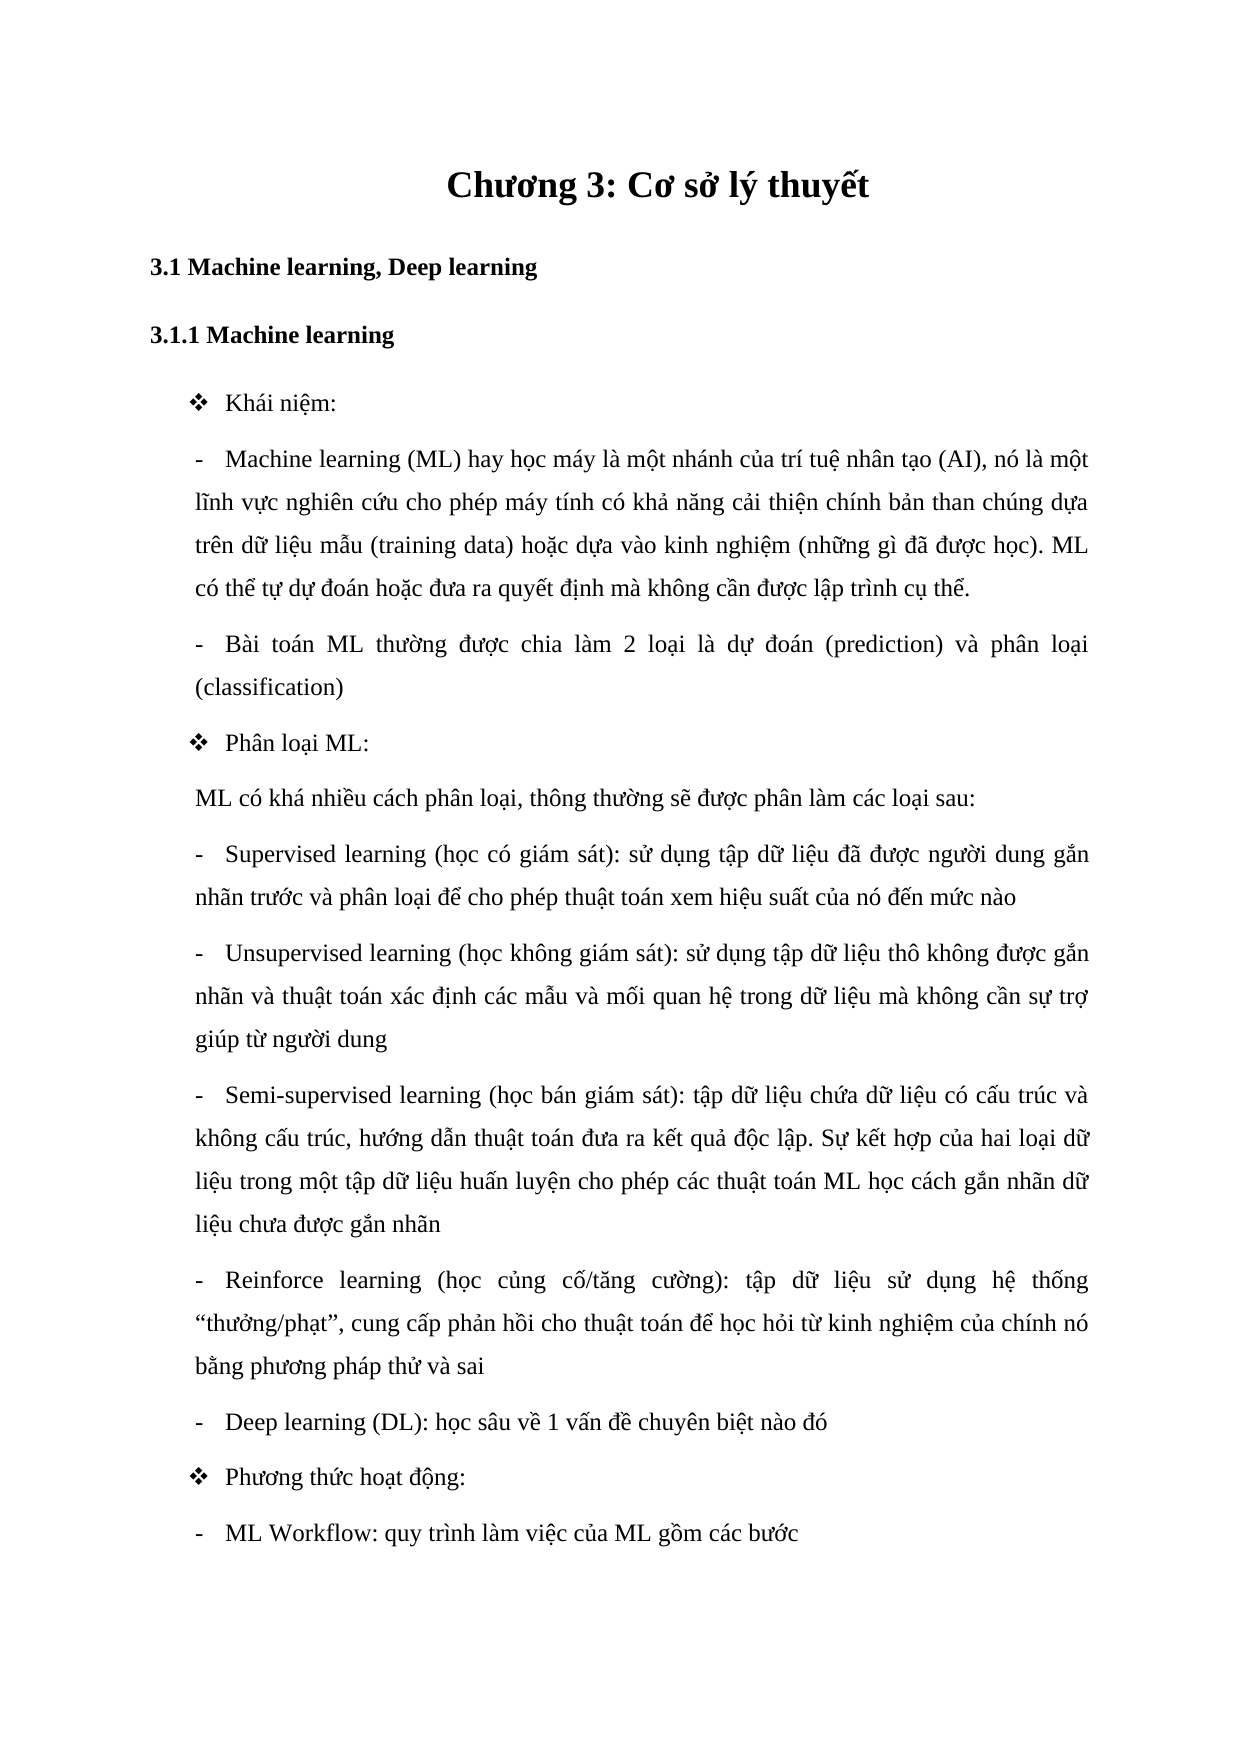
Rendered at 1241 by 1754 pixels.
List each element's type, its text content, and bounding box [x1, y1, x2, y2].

list Semi-supervised learning (học bán giám sát): tập dữ liệu chứa dữ liệu có cấu trúc và không cấu trúc, hướng dẫn thuật toán đưa ra kết quả độc lập. Sự kết hợp của hai loại dữ liệu trong một tập dữ liệu huấn luyện cho phép các thuật toán ML học cách gắn nhãn dữ liệu chưa được gắn nhãn [195, 1080, 1090, 1238]
list Khái niệm: [187, 388, 1090, 417]
list Phương thức hoạt động: [187, 1462, 1090, 1491]
list Unsupervised learning (học không giám sát): sử dụng tập dữ liệu thô không được gắn nhãn và thuật toán xác định các mẫu và mối quan hệ trong dữ liệu mà không cần sự trợ giúp từ người dung [195, 938, 1090, 1053]
list ML Workflow: quy trình làm việc của ML gồm các bước [195, 1518, 1090, 1547]
list Supervised learning (học có giám sát): sử dụng tập dữ liệu đã được người dung gắn nhãn trước và phân loại để cho phép thuật toán xem hiệu suất của nó đến mức nào [195, 839, 1090, 911]
list Reinforce learning (học củng cố/tăng cường): tập dữ liệu sử dụng hệ thống “thưởng/phạt”, cung cấp phản hồi cho thuật toán để học hỏi từ kinh nghiệm của chính nó bằng phương pháp thử và sai [195, 1265, 1090, 1380]
text 3.1 Machine learning, Deep learning [150, 252, 1090, 281]
text 3.1.1 Machine learning [150, 320, 1090, 349]
list Deep learning (DL): học sâu về 1 vấn đề chuyên biệt nào đó [195, 1407, 1090, 1435]
list ML có khá nhiều cách phân loại, thông thường sẽ được phân làm các loại sau: [195, 783, 1090, 812]
list Machine learning (ML) hay học máy là một nhánh của trí tuệ nhân tạo (AI), nó là một lĩnh vực nghiên cứu cho phép máy tính có khả năng cải thiện chính bản than chúng dựa trên dữ liệu mẫu (training data) hoặc dựa vào kinh nghiệm (những gì đã được học). ML có thể tự dự đoán hoặc đưa ra quyết định mà không cần được lập trình cụ thể. [195, 444, 1090, 602]
subtitle Chương 3: Cơ sở lý thuyết [150, 162, 1090, 206]
list Bài toán ML thường được chia làm 2 loại là dự đoán (prediction) và phân loại (classification) [195, 629, 1090, 701]
list Phân loại ML: [187, 728, 1090, 757]
